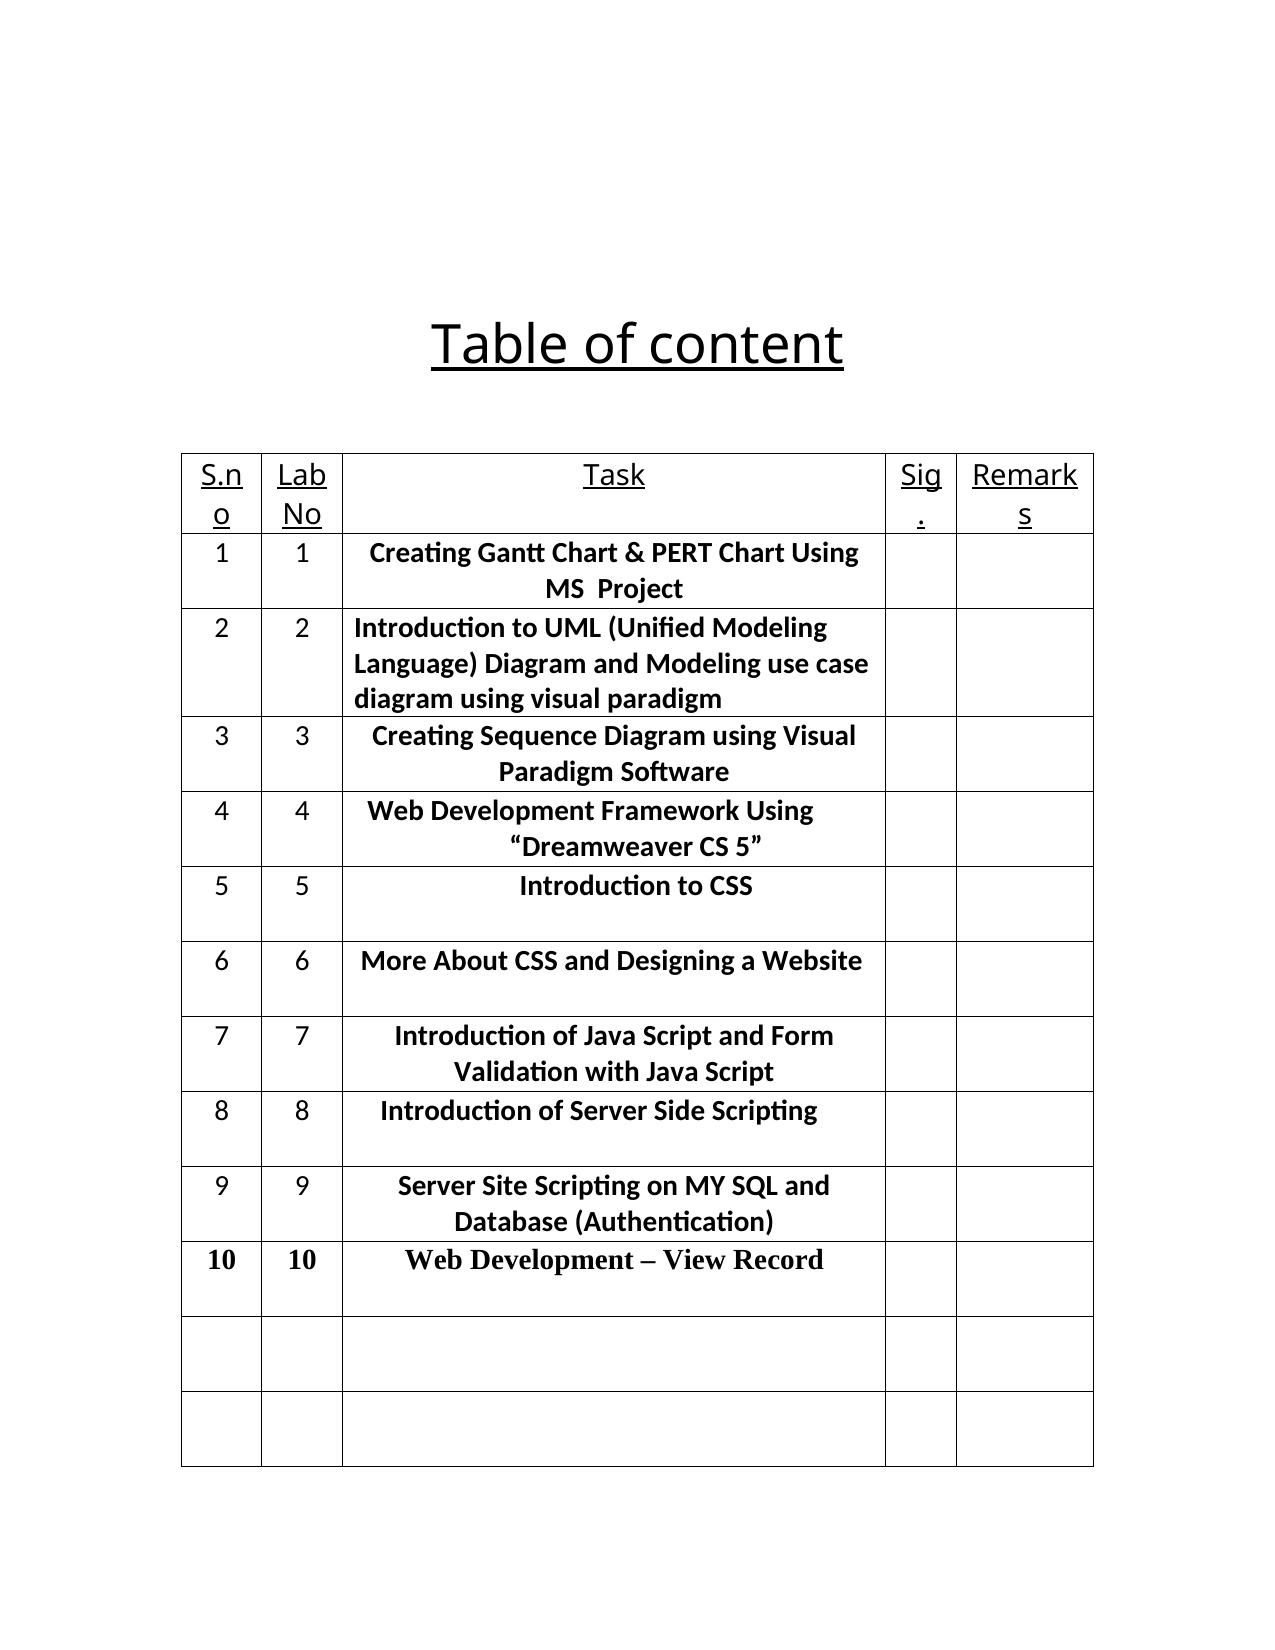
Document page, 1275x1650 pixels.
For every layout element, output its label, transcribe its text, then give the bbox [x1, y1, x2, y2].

table_header Sig. [886, 454, 956, 533]
table_cell 5 [262, 867, 342, 941]
table_cell 10 [182, 1242, 261, 1316]
table_cell 9 [182, 1167, 261, 1241]
table_cell 10 [262, 1242, 342, 1316]
table_cell Introduction to CSS [343, 867, 885, 941]
table_cell More About CSS and Designing a Website [343, 942, 885, 1016]
table_cell [886, 1392, 956, 1466]
table_cell [957, 534, 1093, 608]
table_cell Introduction of Server Side Scripting [343, 1092, 885, 1166]
table_cell [957, 942, 1093, 1016]
table_header Task [343, 454, 885, 533]
table_cell [343, 1317, 885, 1391]
table_cell 8 [182, 1092, 261, 1166]
table_cell Introduction to UML (Unified Modeling Language) Diagram and Modeling use case diagram using visual paradigm [343, 609, 885, 716]
table_cell [957, 1017, 1093, 1091]
table_cell 4 [262, 792, 342, 866]
table_cell 3 [262, 717, 342, 791]
table_cell Introduction of Java Script and Form Validation with Java Script [343, 1017, 885, 1091]
table_cell Creating Sequence Diagram using Visual Paradigm Software [343, 717, 885, 791]
table_cell [886, 792, 956, 866]
table_cell [886, 1017, 956, 1091]
table_cell [957, 867, 1093, 941]
table_cell [182, 1317, 261, 1391]
table_cell 4 [182, 792, 261, 866]
table_header Lab No [262, 454, 342, 533]
table_cell 1 [262, 534, 342, 608]
table_cell Web Development – View Record [343, 1242, 885, 1316]
table_cell [957, 609, 1093, 716]
table_cell Web Development Framework Using “Dreamweaver CS 5” [343, 792, 885, 866]
table_cell 1 [182, 534, 261, 608]
table_header Remarks [957, 454, 1093, 533]
table_cell 6 [262, 942, 342, 1016]
table_cell [957, 1392, 1093, 1466]
table_cell [886, 867, 956, 941]
table_cell [957, 1167, 1093, 1241]
table_cell [957, 792, 1093, 866]
table_cell 5 [182, 867, 261, 941]
table_cell 7 [262, 1017, 342, 1091]
table_cell [886, 717, 956, 791]
table_cell [886, 1167, 956, 1241]
table_cell 3 [182, 717, 261, 791]
table_cell [886, 534, 956, 608]
table_cell [957, 1242, 1093, 1316]
table_cell [182, 1392, 261, 1466]
table_cell [262, 1317, 342, 1391]
table_cell [957, 1317, 1093, 1391]
table_cell [957, 717, 1093, 791]
table_cell [886, 1317, 956, 1391]
table_cell [343, 1392, 885, 1466]
table_cell 8 [262, 1092, 342, 1166]
table_cell 2 [182, 609, 261, 716]
table_cell 6 [182, 942, 261, 1016]
table_cell [886, 942, 956, 1016]
table_cell 9 [262, 1167, 342, 1241]
table_cell 2 [262, 609, 342, 716]
table_cell [262, 1392, 342, 1466]
table_cell [886, 1092, 956, 1166]
table_header S.no [182, 454, 261, 533]
table_cell Creating Gantt Chart & PERT Chart Using MS Project [343, 534, 885, 608]
table_cell [886, 1242, 956, 1316]
table_cell [957, 1092, 1093, 1166]
text Table of content [150, 305, 1125, 379]
table_cell 7 [182, 1017, 261, 1091]
table_cell [886, 609, 956, 716]
table_cell Server Site Scripting on MY SQL and Database (Authentication) [343, 1167, 885, 1241]
